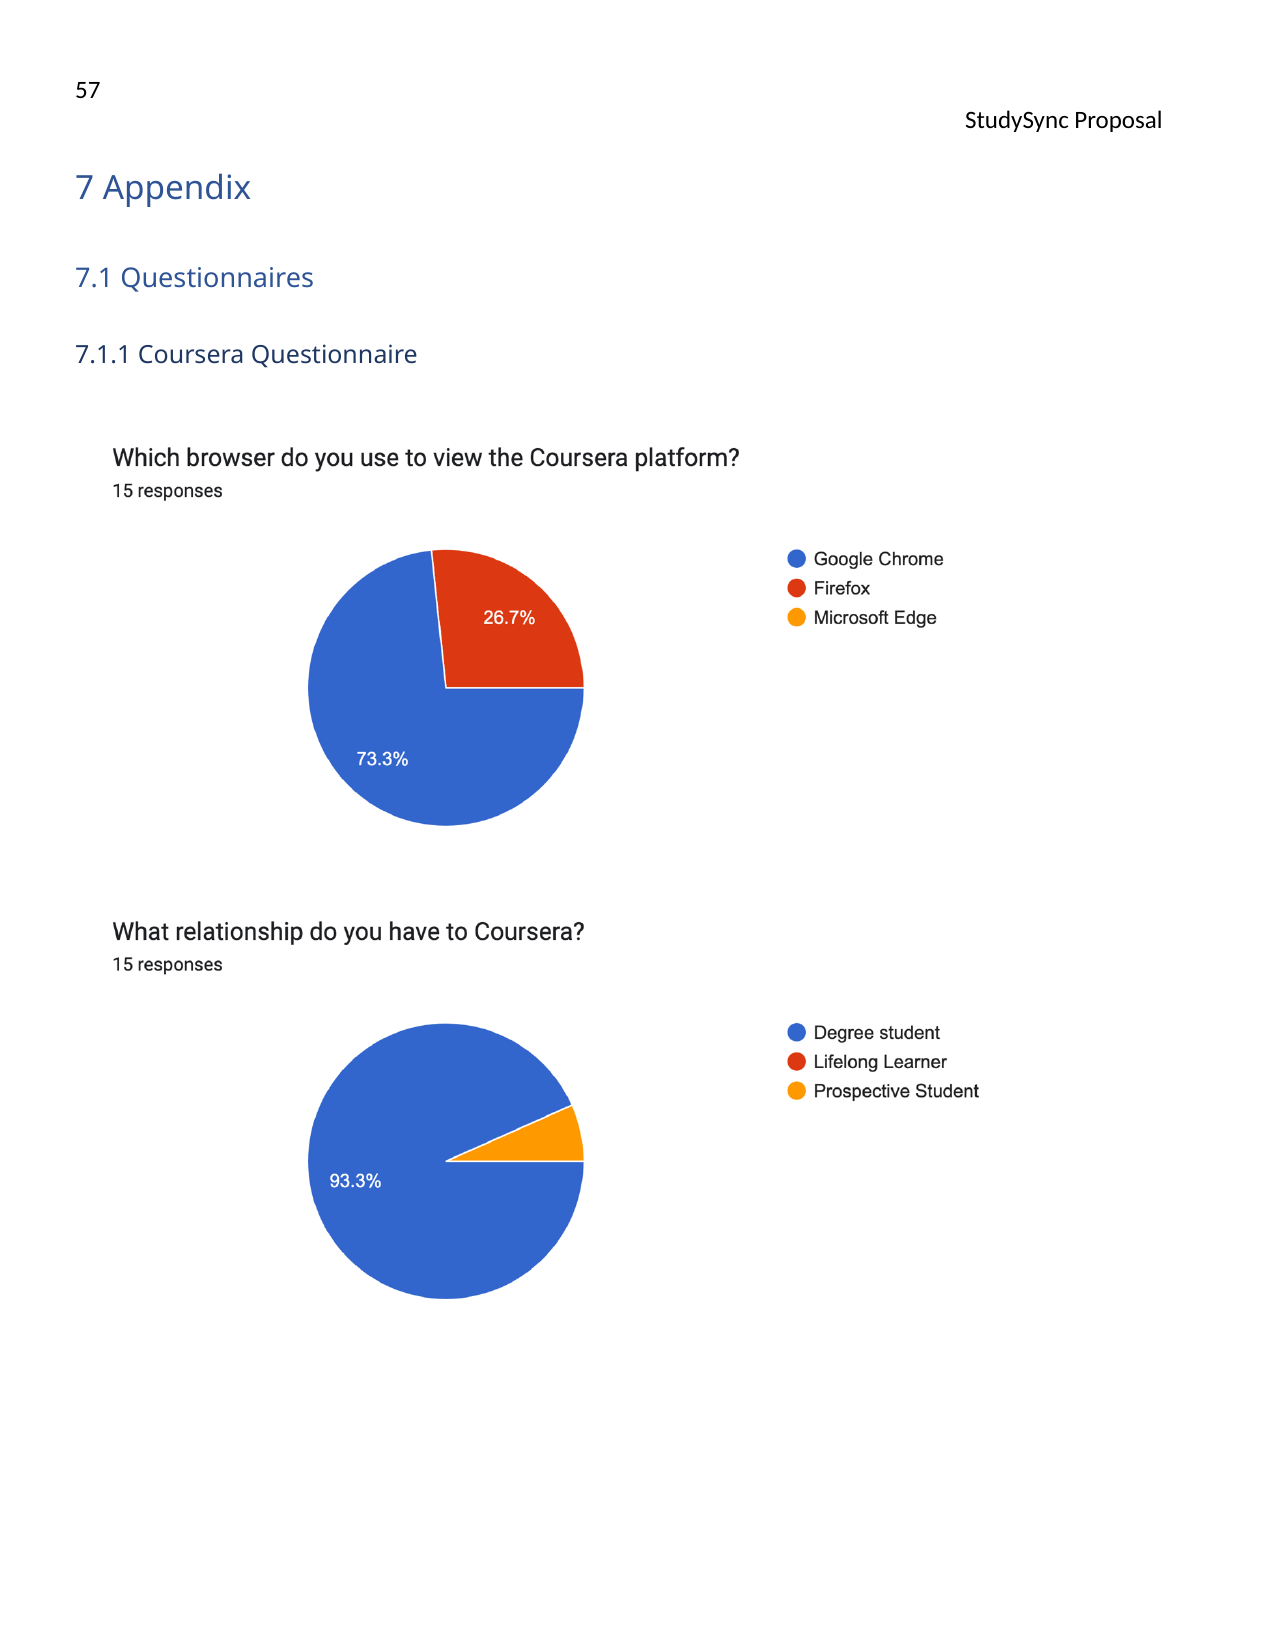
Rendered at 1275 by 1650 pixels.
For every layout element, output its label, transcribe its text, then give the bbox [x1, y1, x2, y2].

subtitle 7.1.1 Coursera Questionnaire [75, 336, 1200, 370]
picture [75, 404, 1200, 1352]
subtitle 7 Appendix [75, 163, 1200, 209]
subtitle 7.1 Questionnaires [75, 258, 1200, 295]
